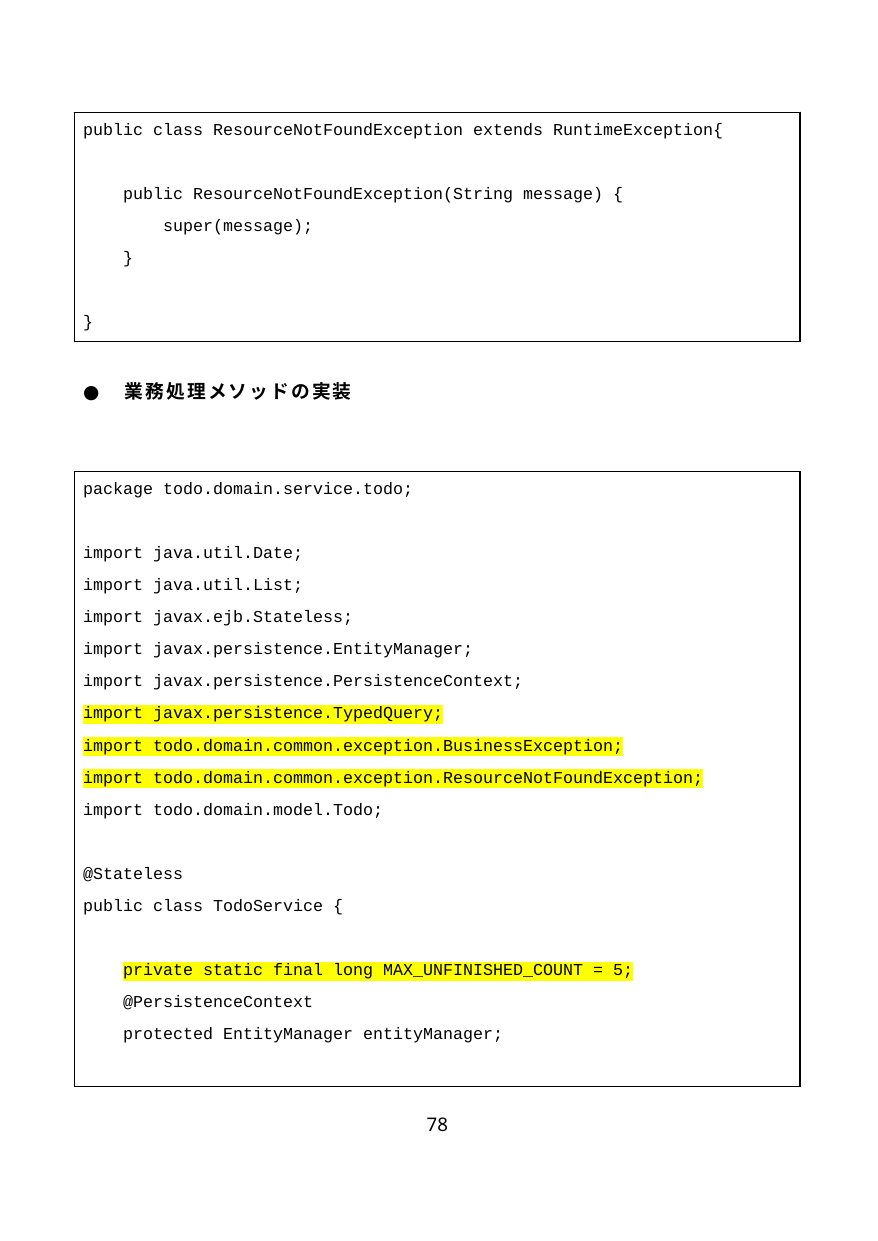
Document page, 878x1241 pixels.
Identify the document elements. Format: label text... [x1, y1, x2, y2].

text } [75, 304, 799, 341]
text import todo.domain.model.Todo; [83, 795, 791, 827]
subtitle 業務処理メソッドの実装 [83, 374, 791, 407]
text import todo.domain.common.exception.ResourceNotFoundException; [83, 763, 791, 795]
text private static final long MAX_UNFINISHED_COUNT = 5; [83, 955, 791, 987]
text import javax.persistence.PersistenceContext; [83, 666, 791, 698]
text public class ResourceNotFoundException extends RuntimeException{ [75, 113, 799, 147]
text protected EntityManager entityManager; [83, 1019, 791, 1051]
text @Stateless [83, 859, 791, 891]
text import javax.ejb.Stateless; [83, 602, 791, 634]
text public class TodoService { [83, 891, 791, 923]
text import todo.domain.common.exception.BusinessException; [83, 731, 791, 763]
text package todo.domain.service.todo; [75, 472, 799, 506]
text public ResourceNotFoundException(String message) { [83, 179, 791, 211]
text import javax.persistence.TypedQuery; [83, 698, 791, 731]
text } [83, 243, 791, 275]
text super(message); [83, 211, 791, 243]
text import java.util.List; [83, 570, 791, 602]
text import java.util.Date; [83, 538, 791, 570]
text @PersistenceContext [83, 987, 791, 1019]
text import javax.persistence.EntityManager; [83, 634, 791, 666]
